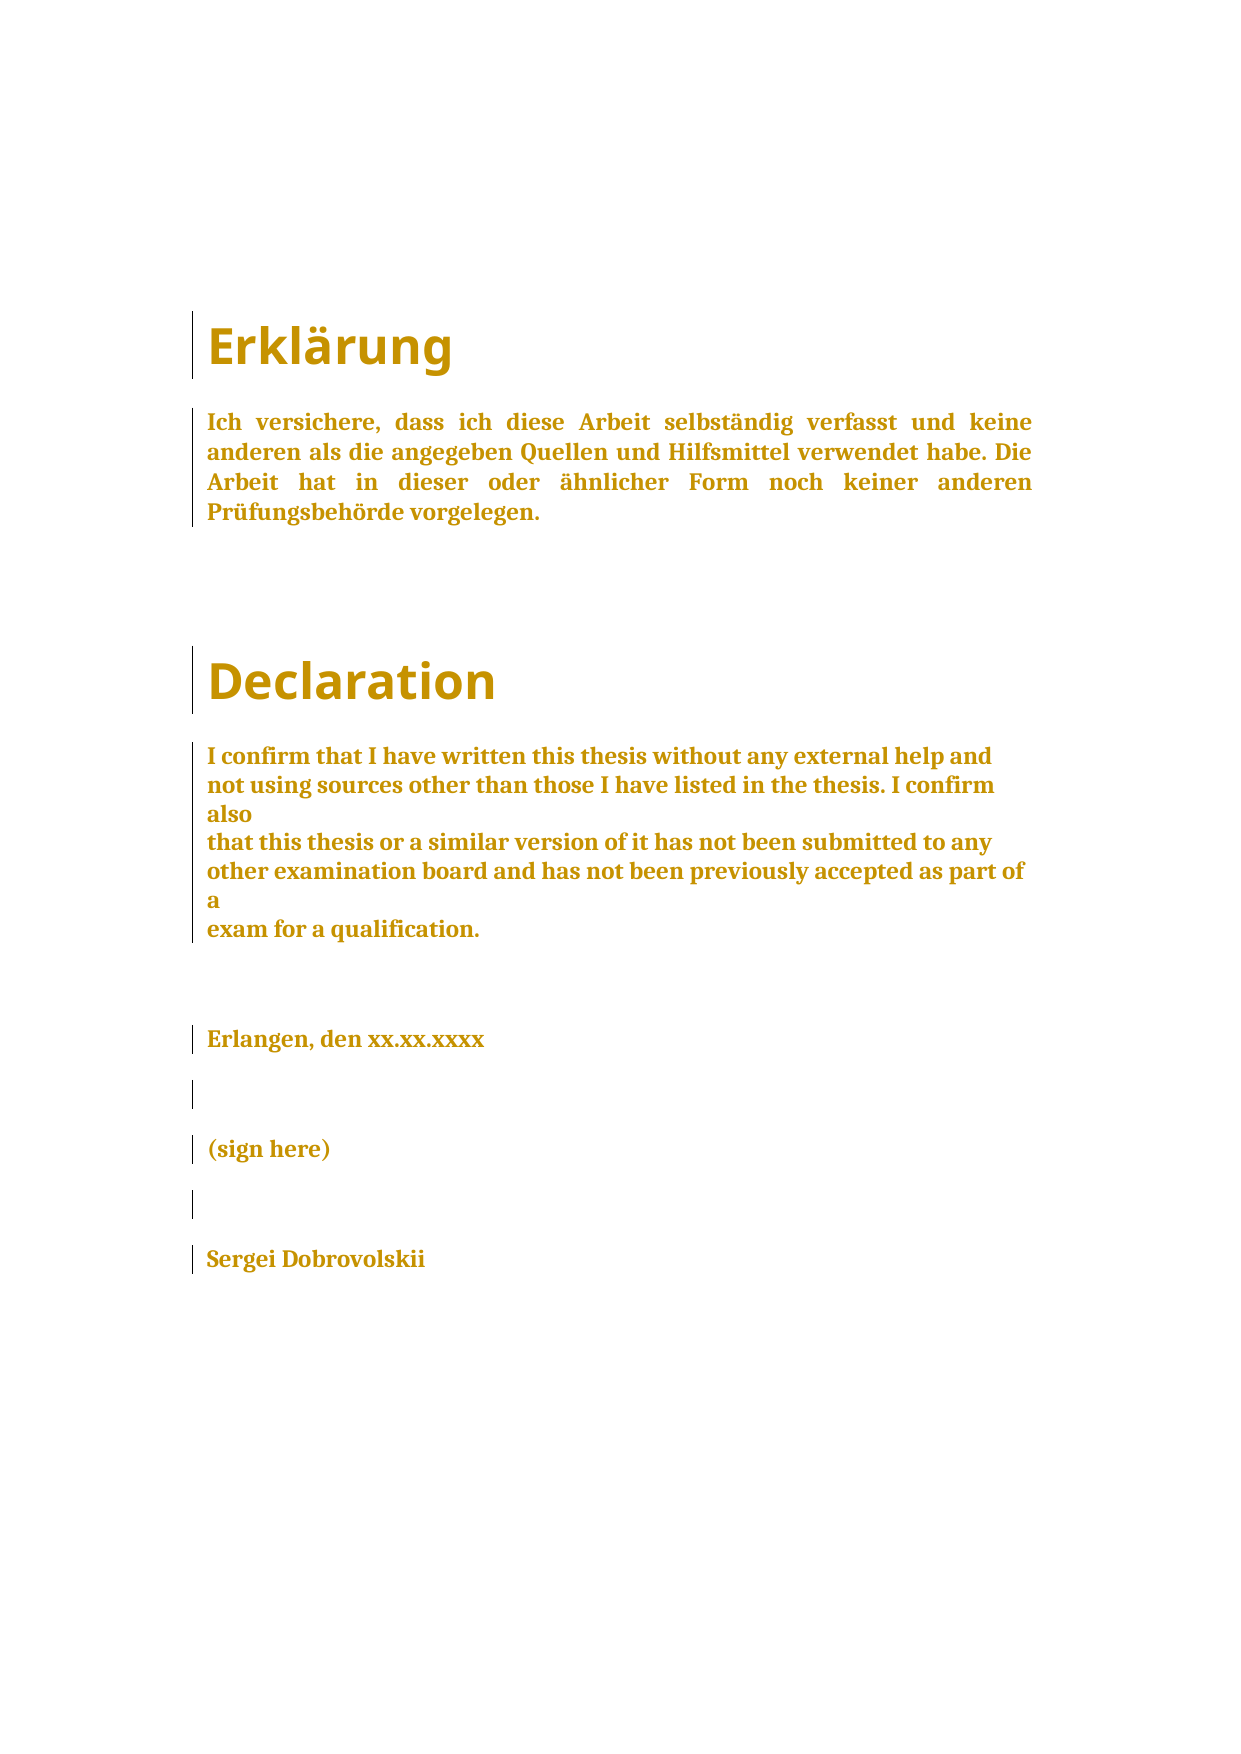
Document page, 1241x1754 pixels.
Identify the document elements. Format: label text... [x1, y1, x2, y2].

text Sergei Dobrovolskii [207, 1245, 1033, 1274]
text Ich versichere, dass ich diese Arbeit selbständig verfasst und keine anderen als die angegeben Quellen und Hilfsmittel verwendet habe. Die Arbeit hat in dieser oder ähnlicher Form noch keiner anderen Prüfungsbehörde vorgelegen. [207, 408, 1033, 527]
text I confirm that I have written this thesis without any external help and [207, 742, 1033, 771]
text Erklärung [207, 311, 1033, 379]
text (sign here) [207, 1135, 1033, 1164]
text Erlangen, den xx.xx.xxxx [207, 1025, 1033, 1053]
text Declaration [207, 646, 1033, 714]
text that this thesis or a similar version of it has not been submitted to any [207, 828, 1033, 857]
text other examination board and has not been previously accepted as part of a [207, 857, 1033, 914]
text not using sources other than those I have listed in the thesis. I confirm also [207, 771, 1033, 828]
text exam for a qualification. [207, 914, 1033, 943]
